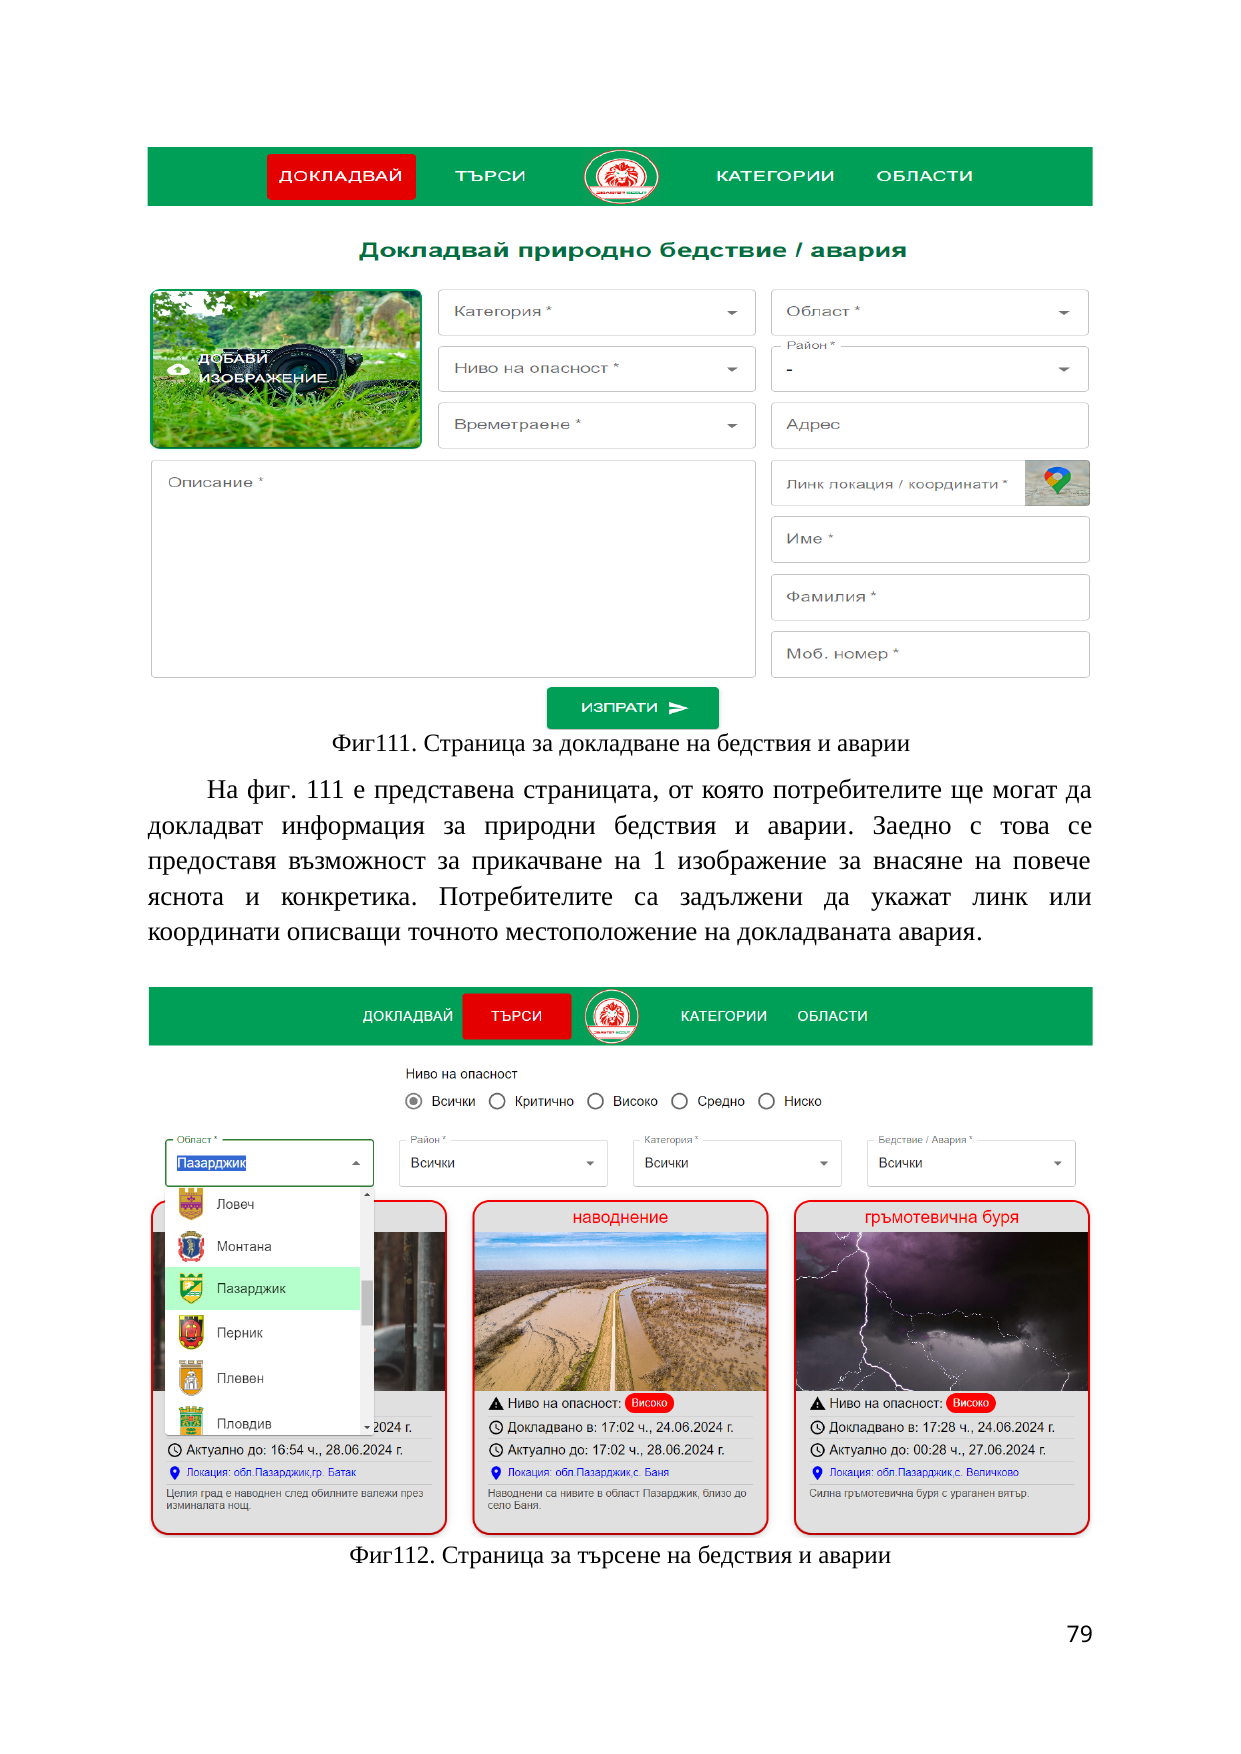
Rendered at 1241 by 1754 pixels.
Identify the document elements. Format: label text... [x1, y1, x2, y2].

picture [148, 987, 1093, 1535]
text Фиг111. Страница за докладване на бедствия и аварии [148, 723, 1093, 758]
text На фиг. 111 е представена страницата, от която потребителите ще могат да докладват информация за природни бедствия и аварии. Заедно с това се предоставя възможност за прикачване на 1 изображение за внасяне на повече яснота и конкретика. Потребителите са задължени да укажат линк или координати описващи точното местоположение на докладваната авария. [148, 771, 1093, 948]
picture [147, 147, 1093, 730]
text Фиг112. Страница за търсене на бедствия и аварии [148, 1535, 1093, 1571]
